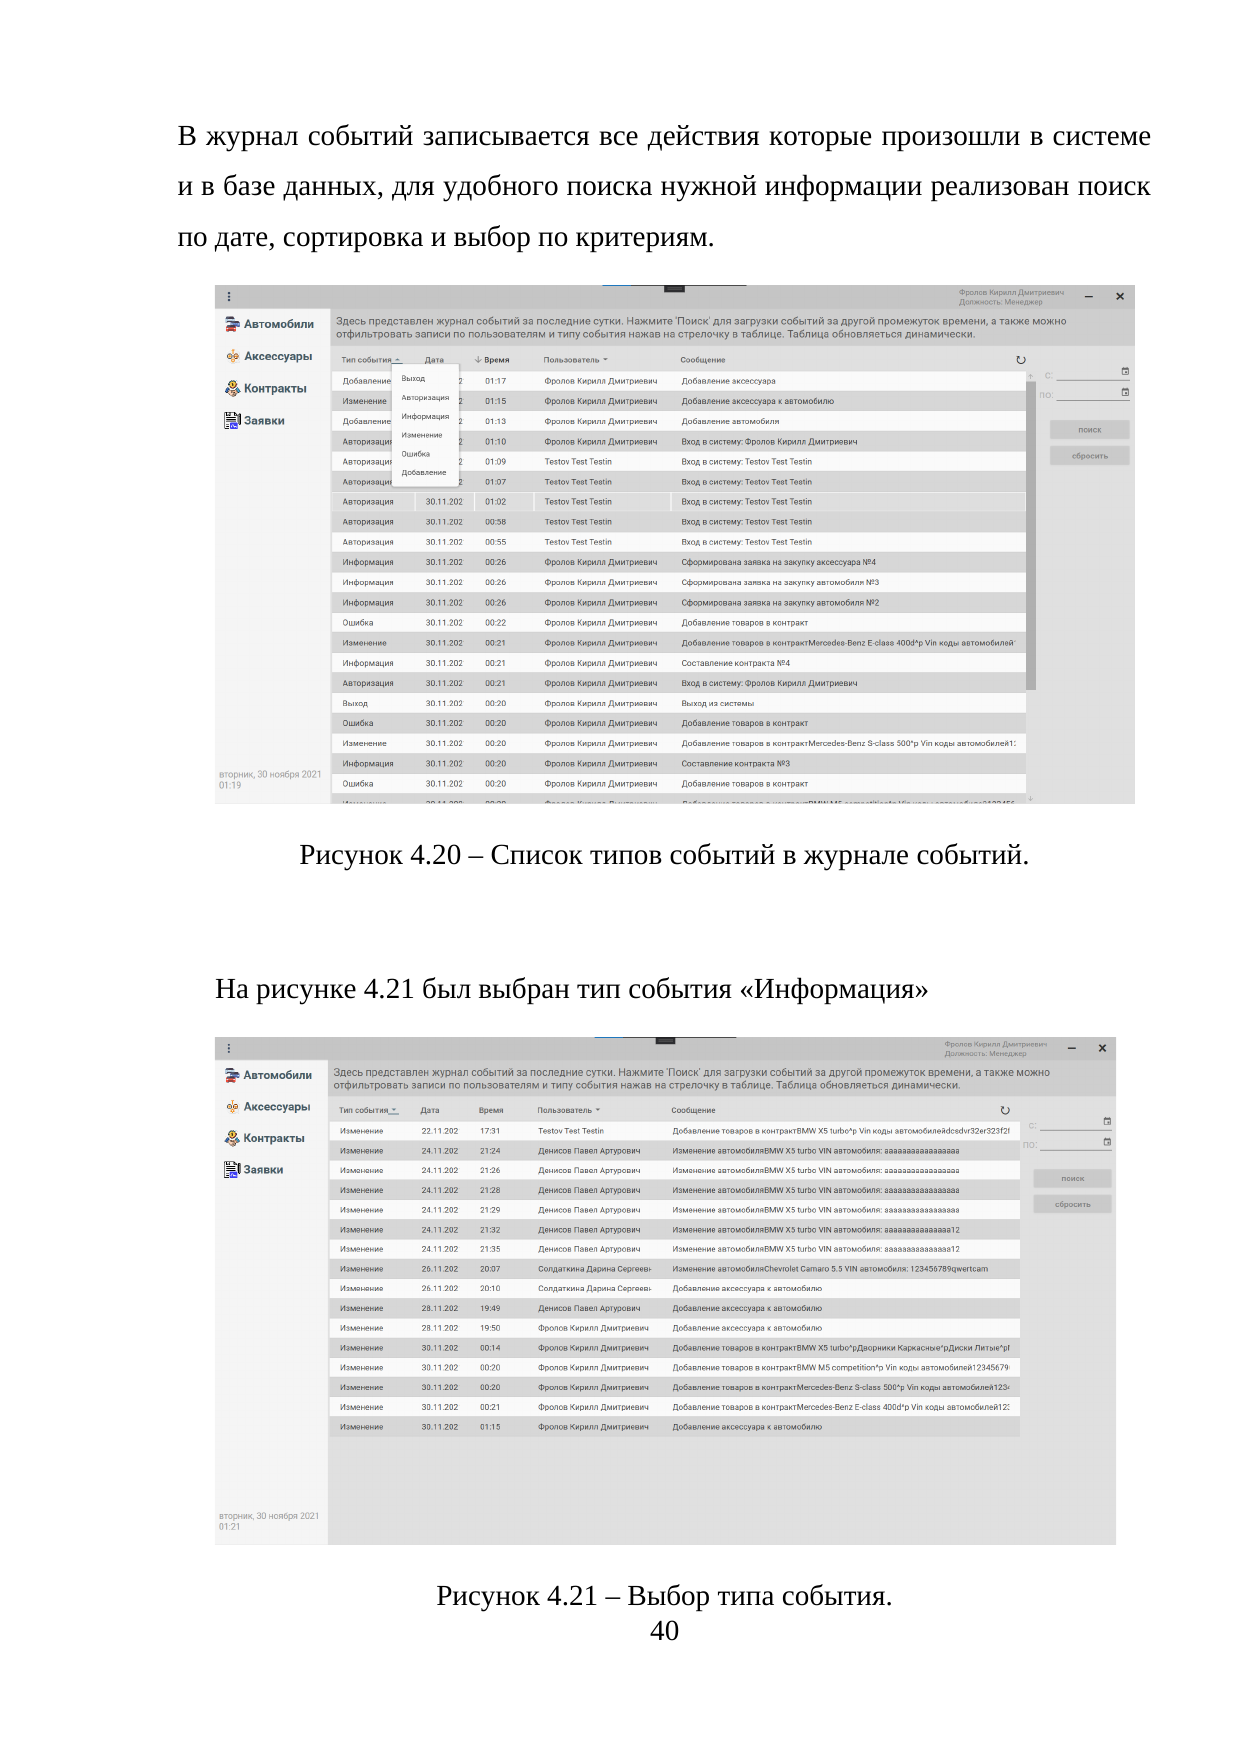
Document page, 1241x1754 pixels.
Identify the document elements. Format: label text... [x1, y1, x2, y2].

text На рисунке 4.21 был выбран тип события «Информация» [177, 971, 1152, 1004]
picture [214, 1037, 1117, 1545]
picture [214, 285, 1135, 804]
text Рисунок 4.21 – Выбор типа события. [177, 1578, 1152, 1612]
text Рисунок 4.20 – Список типов событий в журнале событий. [177, 837, 1152, 870]
text В журнал событий записывается все действия которые произошли в системе и в базе данных, для удобного поиска нужной информации реализован поиск по дате, сортировка и выбор по критериям. [177, 118, 1152, 252]
